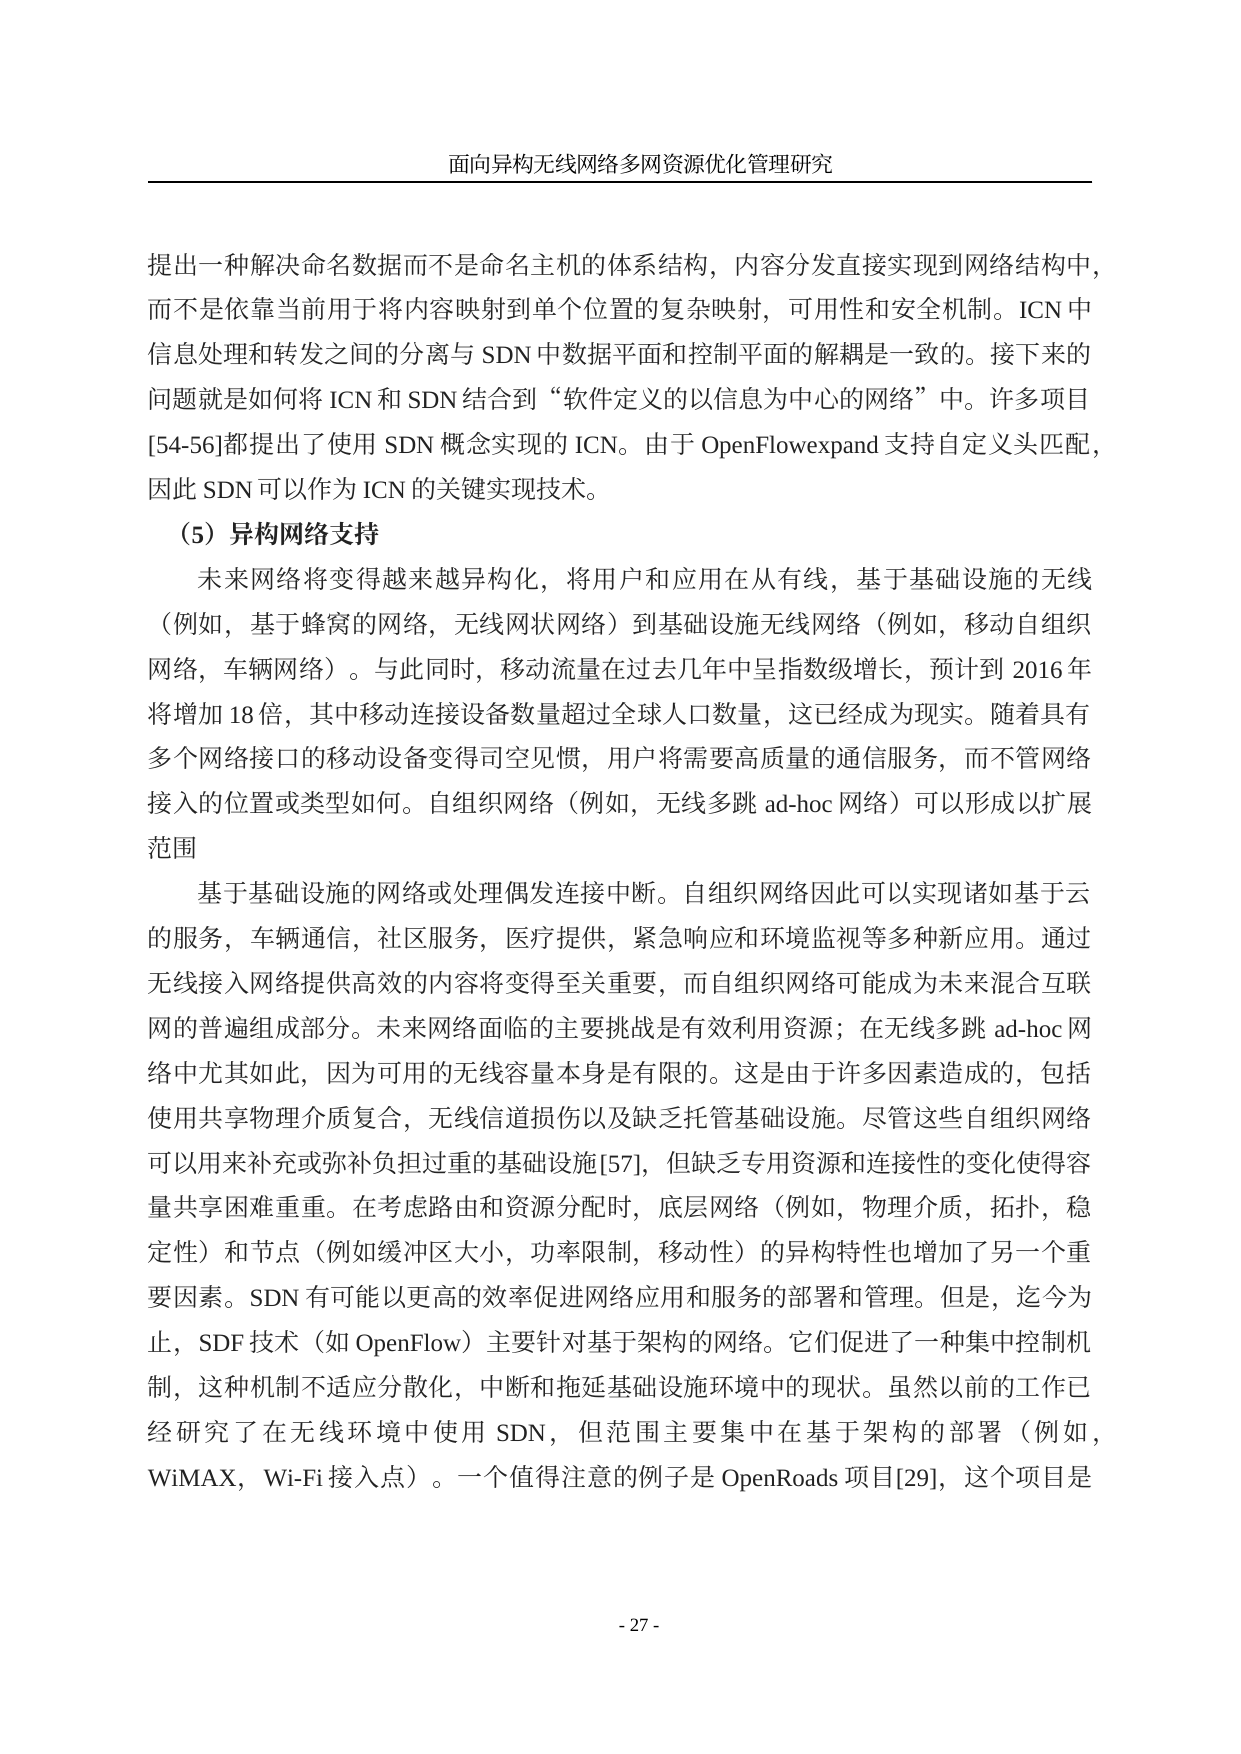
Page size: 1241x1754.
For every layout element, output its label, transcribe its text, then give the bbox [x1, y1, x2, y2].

text （5）异构网络支持 [148, 515, 1092, 551]
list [148, 245, 1092, 506]
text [148, 874, 1092, 1493]
text 未来网络将变得越来越异构化，将用户和应用在从有线，基于基础设施的无线（例如，基于蜂窝的网络，无线网状网络）到基础设施无线网络（例如，移动自组织网络，车辆网络）。与此同时，移动流量在过去几年中呈指数级增长，预计到2016年将增加18倍，其中移动连接设备数量超过全球人口数量，这已经成为现实。随着具有多个网络接口的移动设备变得司空见惯，用户将需要高质量的通信服务，而不管网络接入的位置或类型如何。自组织网络（例如，无线多跳ad-hoc网络）可以形成以扩展范围 [148, 559, 1092, 865]
